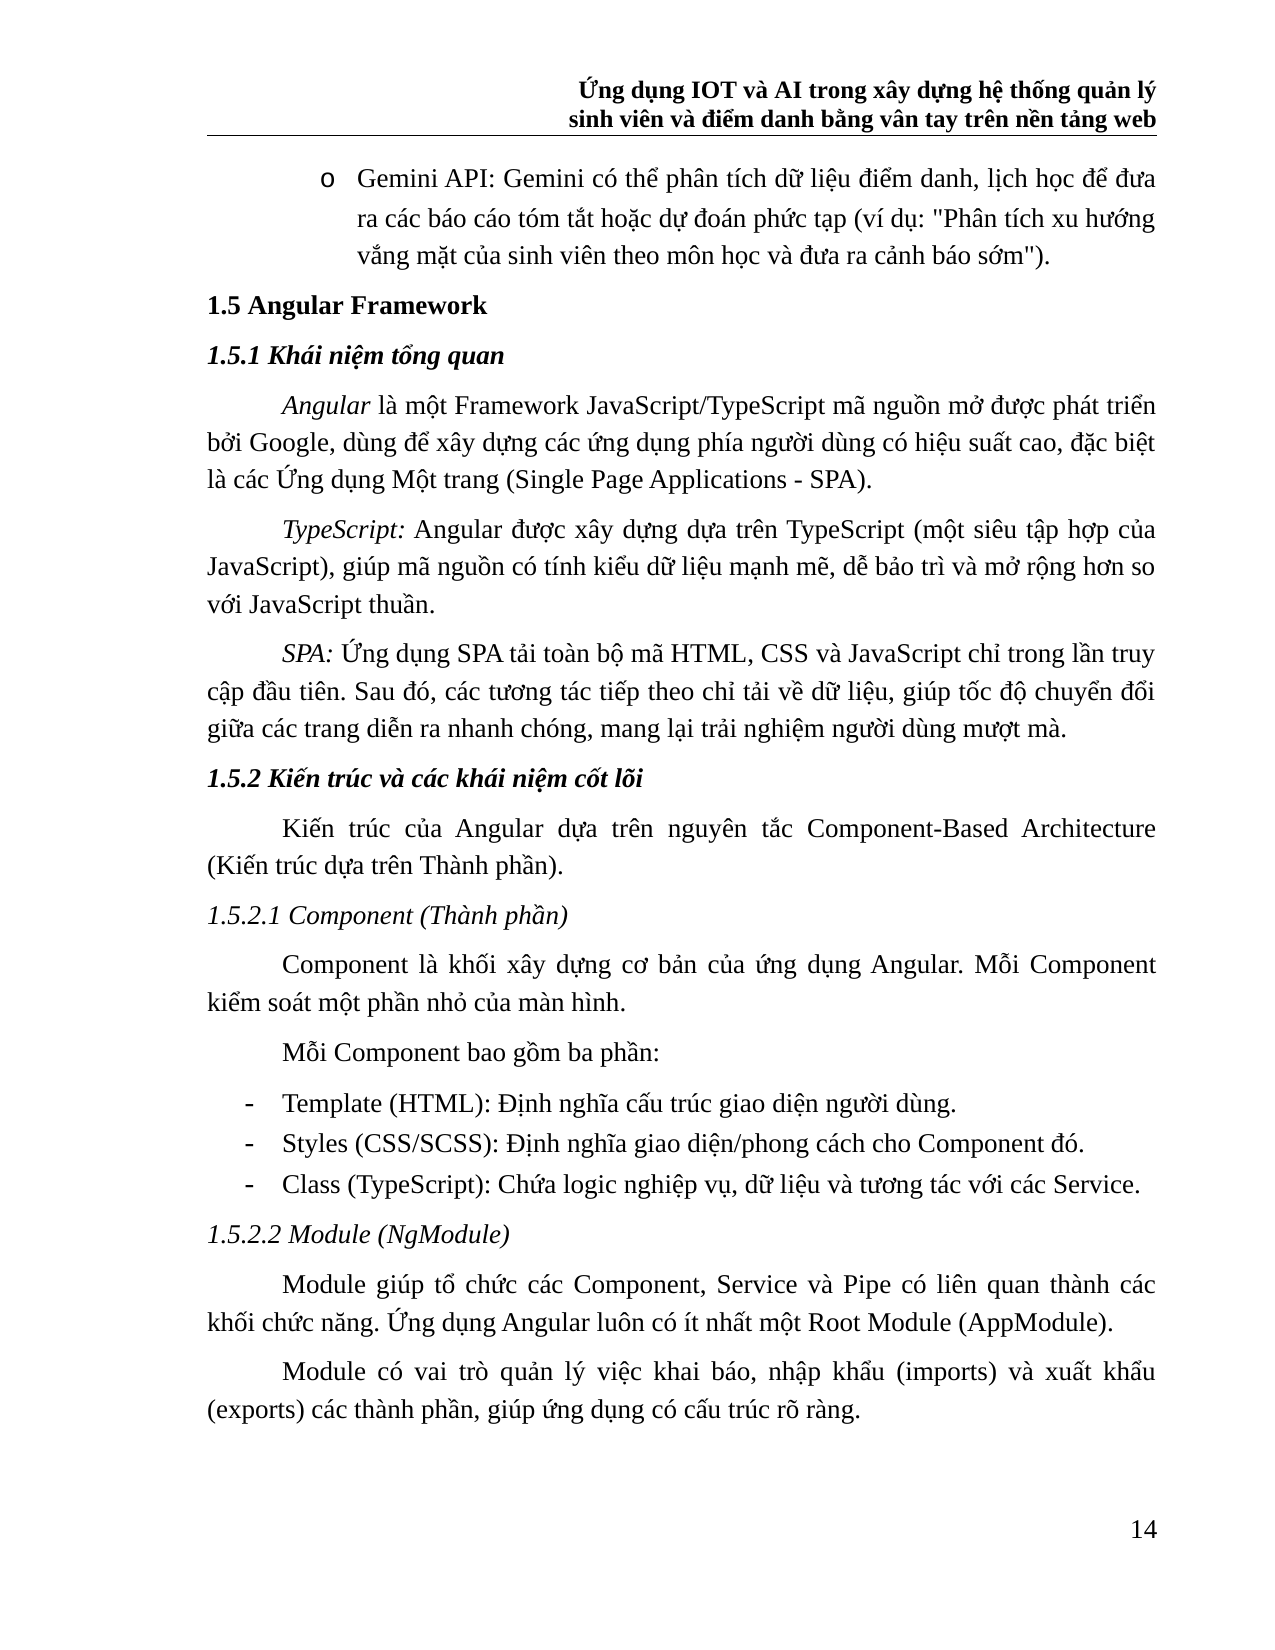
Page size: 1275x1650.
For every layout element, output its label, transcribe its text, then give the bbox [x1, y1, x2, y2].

list Template (HTML): Định nghĩa cấu trúc giao diện người dùng. [244, 1085, 1157, 1119]
text Kiến trúc của Angular dựa trên nguyên tắc Component-Based Architecture (Kiến trúc dựa trên Thành phần). [207, 812, 1157, 880]
text Module có vai trò quản lý việc khai báo, nhập khẩu (imports) và xuất khẩu (exports) các thành phần, giúp ứng dụng có cấu trúc rõ ràng. [207, 1355, 1157, 1424]
subtitle 1.5.2.2 Module (NgModule) [207, 1218, 1157, 1250]
text Angular là một Framework JavaScript/TypeScript mã nguồn mở được phát triển bởi Google, dùng để xây dựng các ứng dụng phía người dùng có hiệu suất cao, đặc biệt là các Ứng dụng Một trang (Single Page Applications - SPA). [207, 389, 1157, 494]
subtitle 1.5 Angular Framework [207, 289, 1157, 320]
list Styles (CSS/SCSS): Định nghĩa giao diện/phong cách cho Component đó. [244, 1126, 1157, 1159]
text Component là khối xây dựng cơ bản của ứng dụng Angular. Mỗi Component kiểm soát một phần nhỏ của màn hình. [207, 948, 1157, 1017]
text SPA: Ứng dụng SPA tải toàn bộ mã HTML, CSS và JavaScript chỉ trong lần truy cập đầu tiên. Sau đó, các tương tác tiếp theo chỉ tải về dữ liệu, giúp tốc độ chuyển đổi giữa các trang diễn ra nhanh chóng, mang lại trải nghiệm người dùng mượt mà. [207, 637, 1157, 743]
text TypeScript: Angular được xây dựng dựa trên TypeScript (một siêu tập hợp của JavaScript), giúp mã nguồn có tính kiểu dữ liệu mạnh mẽ, dễ bảo trì và mở rộng hơn so với JavaScript thuần. [207, 513, 1157, 619]
subtitle 1.5.1 Khái niệm tổng quan [207, 339, 1157, 370]
list Gemini API: Gemini có thể phân tích dữ liệu điểm danh, lịch học để đưa ra các báo cáo tóm tắt hoặc dự đoán phức tạp (ví dụ: "Phân tích xu hướng vắng mặt của sinh viên theo môn học và đưa ra cảnh báo sớm"). [319, 162, 1157, 271]
subtitle 1.5.2.1 Component (Thành phần) [207, 899, 1157, 930]
list Class (TypeScript): Chứa logic nghiệp vụ, dữ liệu và tương tác với các Service. [244, 1166, 1157, 1199]
text Module giúp tổ chức các Component, Service và Pipe có liên quan thành các khối chức năng. Ứng dụng Angular luôn có ít nhất một Root Module (AppModule). [207, 1268, 1157, 1337]
text Mỗi Component bao gồm ba phần: [207, 1036, 1157, 1067]
subtitle 1.5.2 Kiến trúc và các khái niệm cốt lõi [207, 762, 1157, 793]
